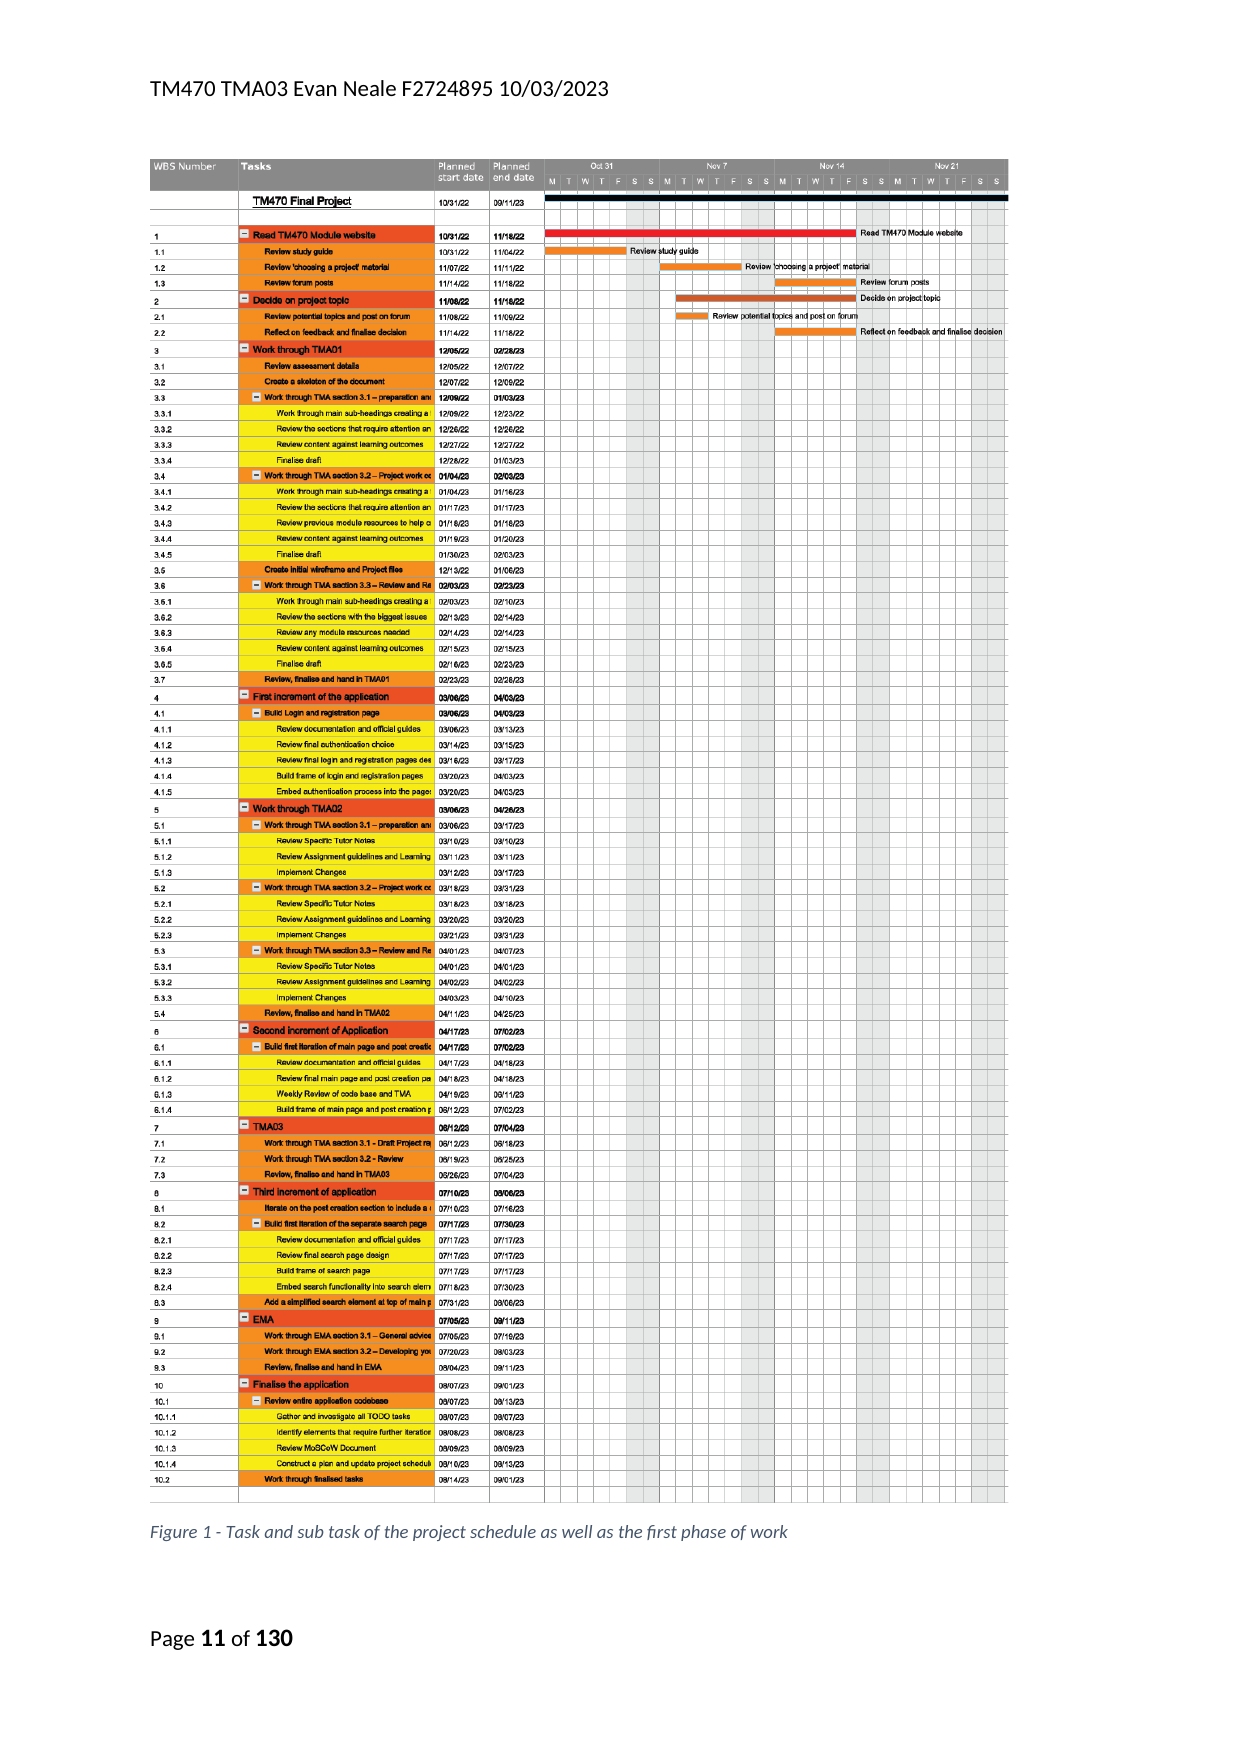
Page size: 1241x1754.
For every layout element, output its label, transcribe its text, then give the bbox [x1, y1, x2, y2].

picture [150, 157, 1009, 1503]
